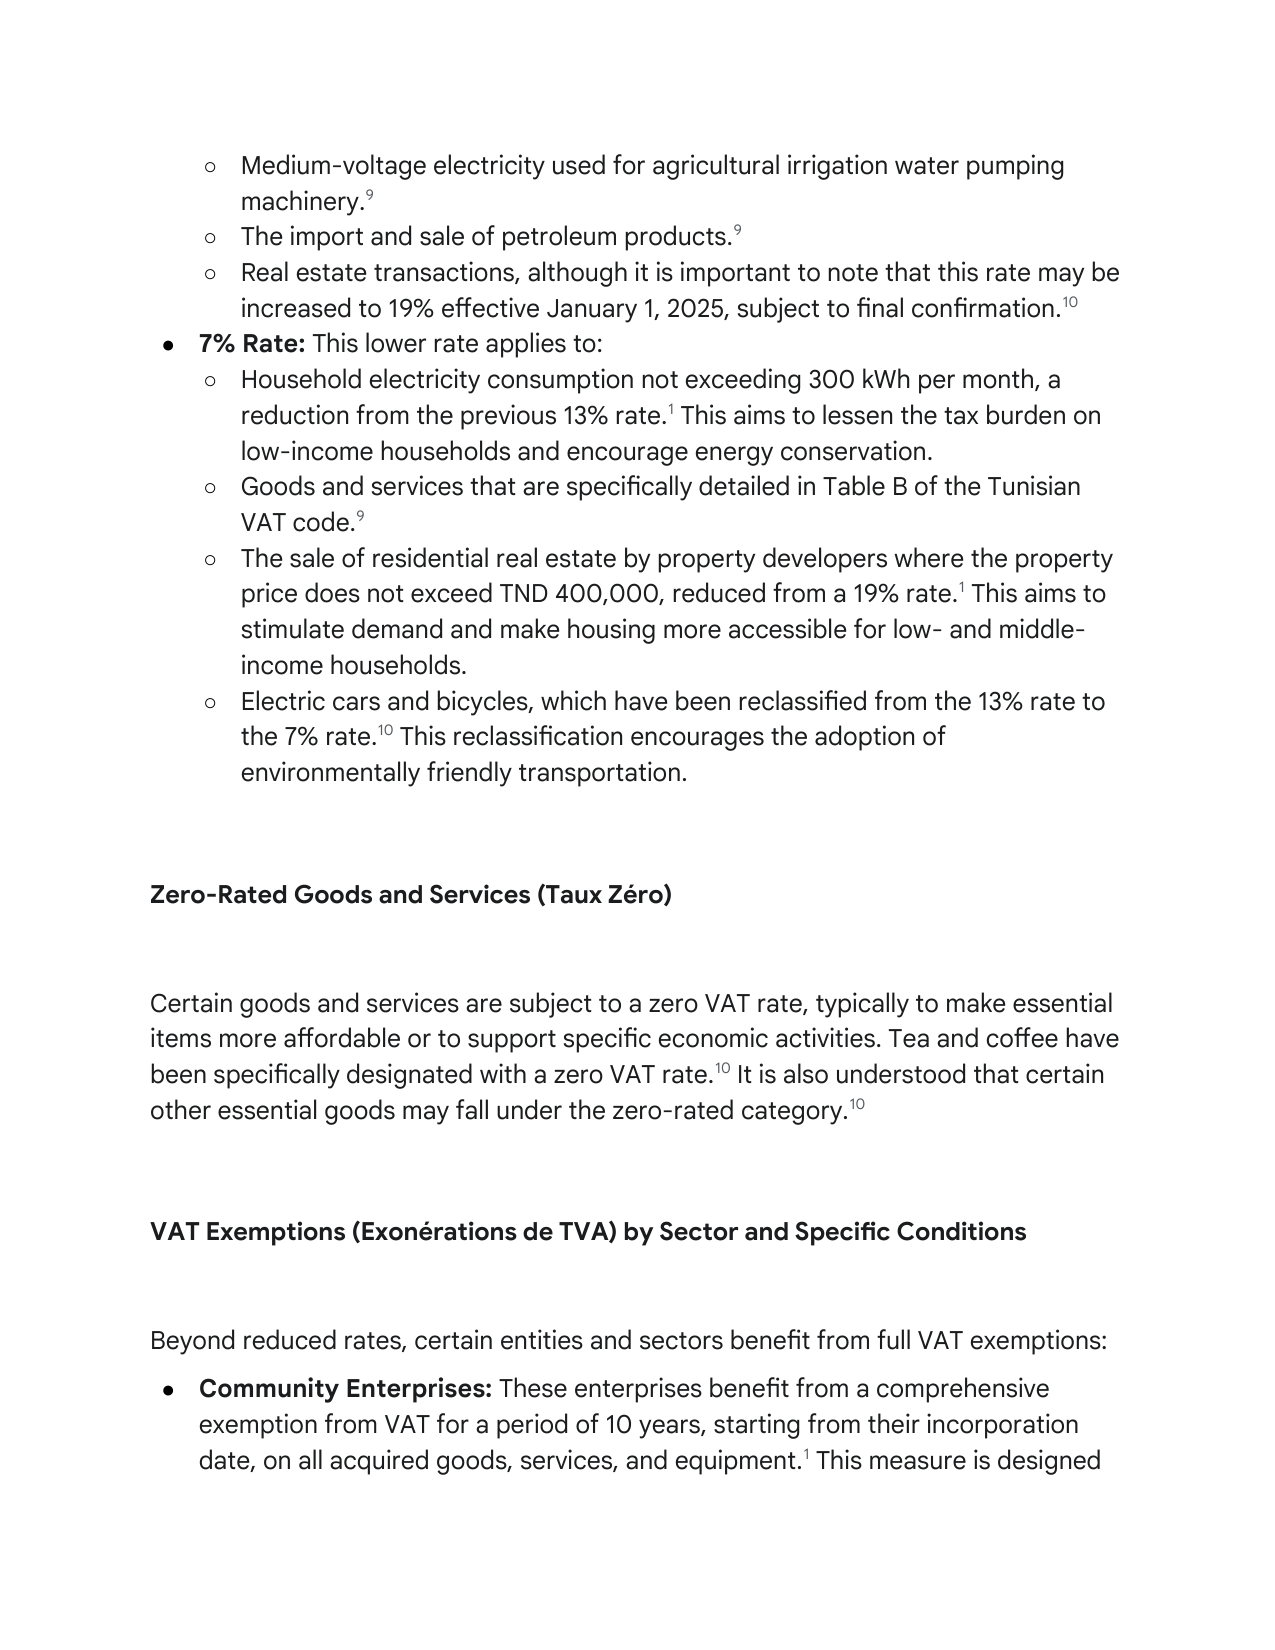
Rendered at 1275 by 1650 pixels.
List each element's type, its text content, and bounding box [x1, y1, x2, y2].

subtitle VAT Exemptions (Exonérations de TVA) by Sector and Specific Conditions [150, 1216, 1125, 1248]
list Goods and services that are specifically detailed in Table B of the Tunisian VAT code.9 [203, 472, 1125, 539]
subtitle Zero-Rated Goods and Services (Taux Zéro) [150, 879, 1125, 910]
list The sale of residential real estate by property developers where the property price does not exceed TND 400,000, reduced from a 19% rate.1 This aims to stimulate demand and make housing more accessible for low- and middle-income households. [203, 543, 1125, 682]
list The import and sale of petroleum products.9 [203, 221, 1125, 253]
text Beyond reduced rates, certain entities and sectors benefit from full VAT exemptions: [150, 1325, 1125, 1357]
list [161, 1374, 1125, 1476]
list Medium-voltage electricity used for agricultural irrigation water pumping machinery.9 [203, 150, 1125, 217]
list Real estate transactions, although it is important to note that this rate may be increased to 19% effective January 1, 2025, subject to final confirmation.10 [203, 257, 1125, 324]
list Household electricity consumption not exceeding 300 kWh per month, a reduction from the previous 13% rate.1 This aims to lessen the tax burden on low-income households and encourage energy conservation. [203, 364, 1125, 467]
list Electric cars and bicycles, which have been reclassified from the 13% rate to the 7% rate.10 This reclassification encourages the adoption of environmentally friendly transportation. [203, 686, 1125, 789]
text Certain goods and services are subject to a zero VAT rate, typically to make essential items more affordable or to support specific economic activities. Tea and coffee have been specifically designated with a zero VAT rate.10 It is also understood that certain other essential goods may fall under the zero-rated category.10 [150, 988, 1125, 1126]
list 7% Rate: This lower rate applies to: [161, 329, 1125, 360]
